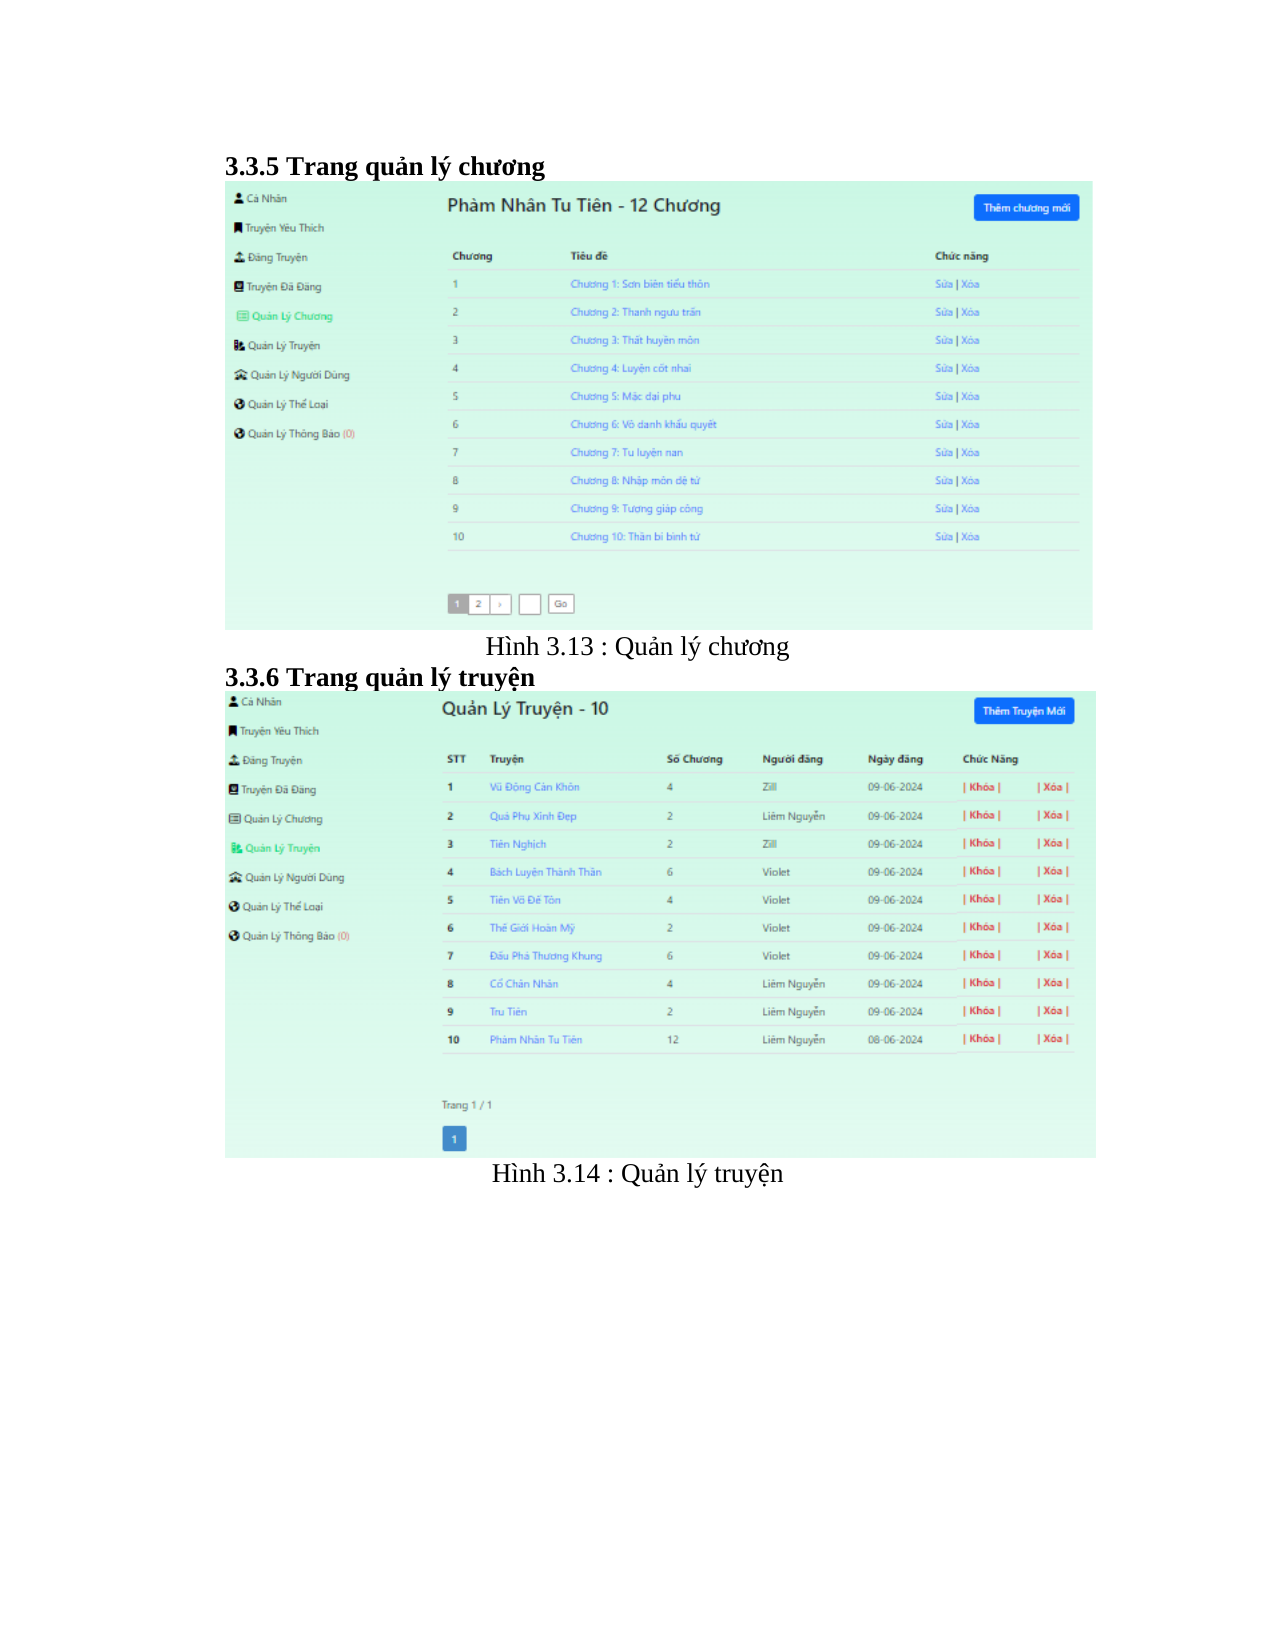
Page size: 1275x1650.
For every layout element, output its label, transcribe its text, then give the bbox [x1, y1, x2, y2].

text 3.3.6 Trang quản lý truyện [150, 661, 1125, 692]
text 3.3.5 Trang quản lý chương [150, 150, 1125, 181]
text Hình 3.13 : Quản lý chương [150, 629, 1125, 661]
picture [225, 691, 1096, 1158]
picture [225, 181, 1093, 630]
text Hình 3.14 : Quản lý truyện [150, 1157, 1125, 1189]
